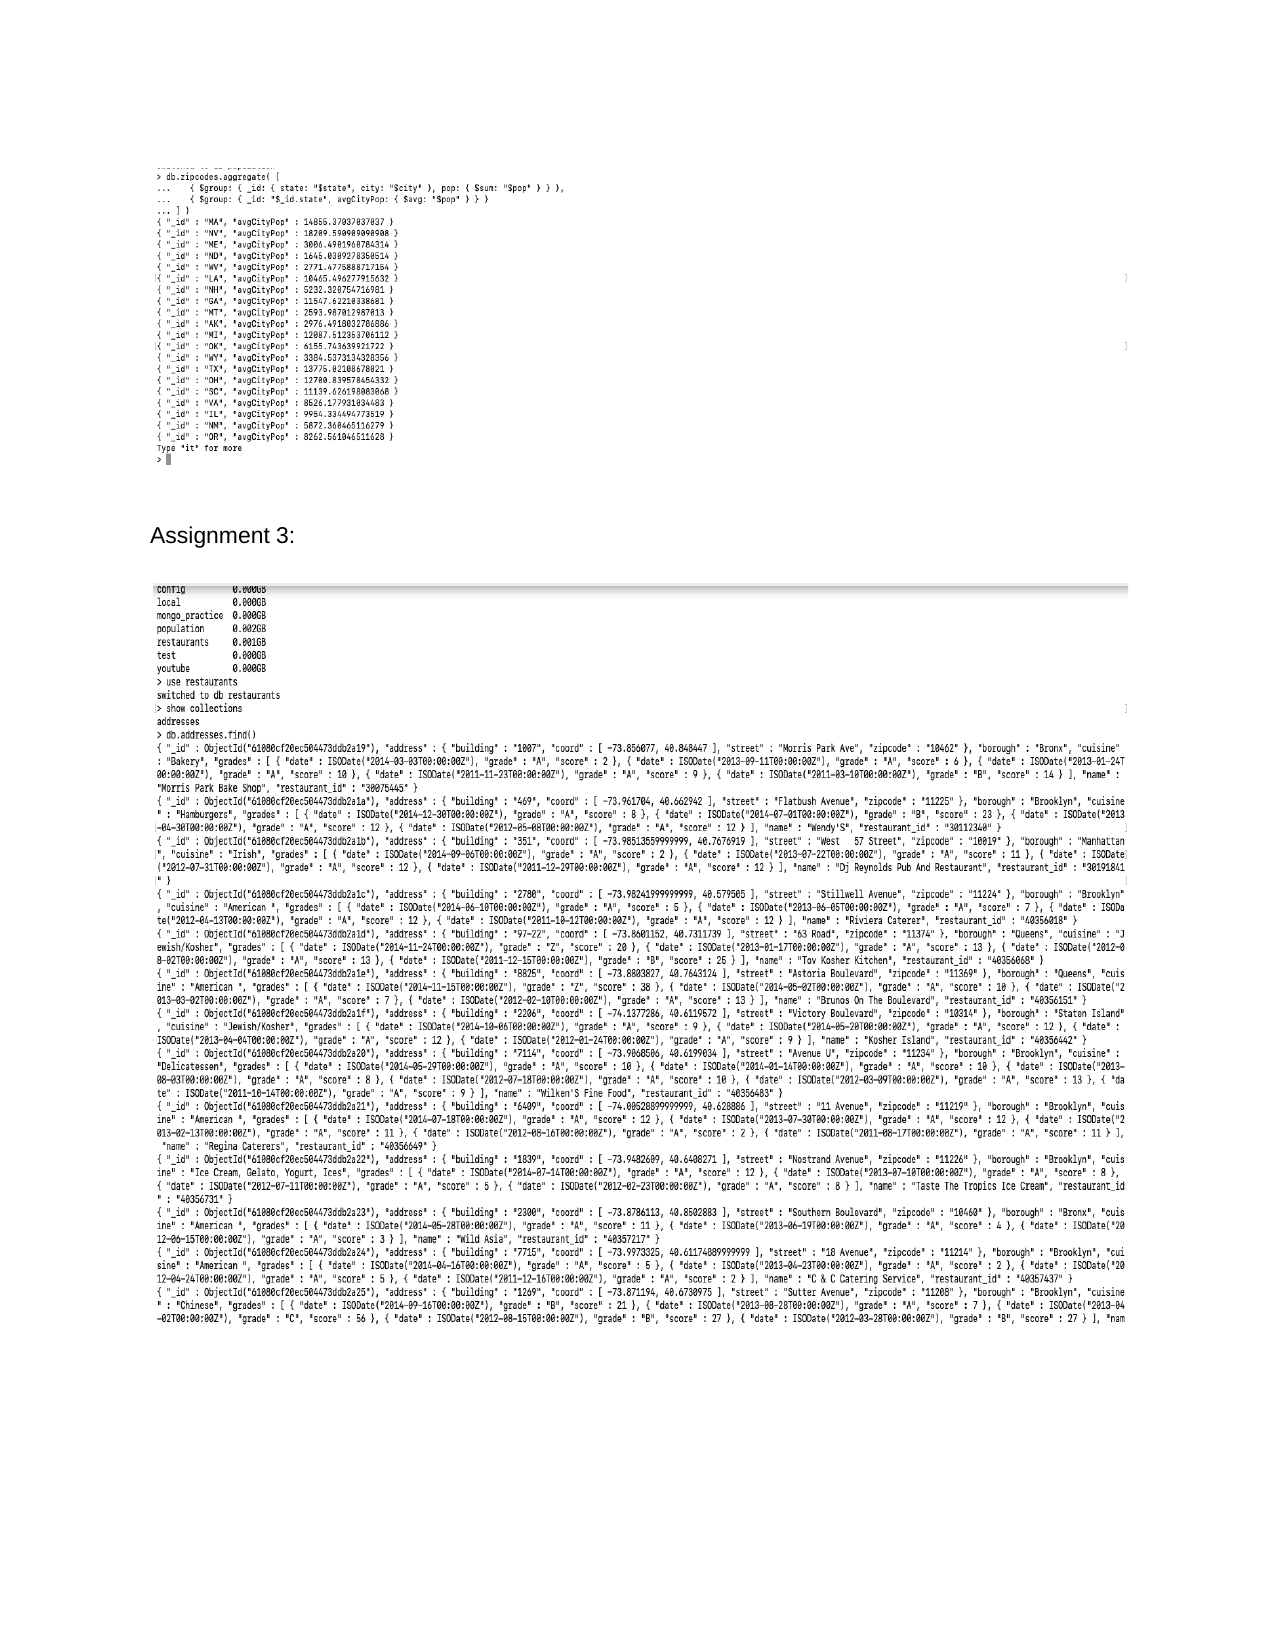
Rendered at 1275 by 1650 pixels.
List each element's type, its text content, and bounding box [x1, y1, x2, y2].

picture [153, 168, 1129, 500]
picture [153, 583, 1129, 1336]
